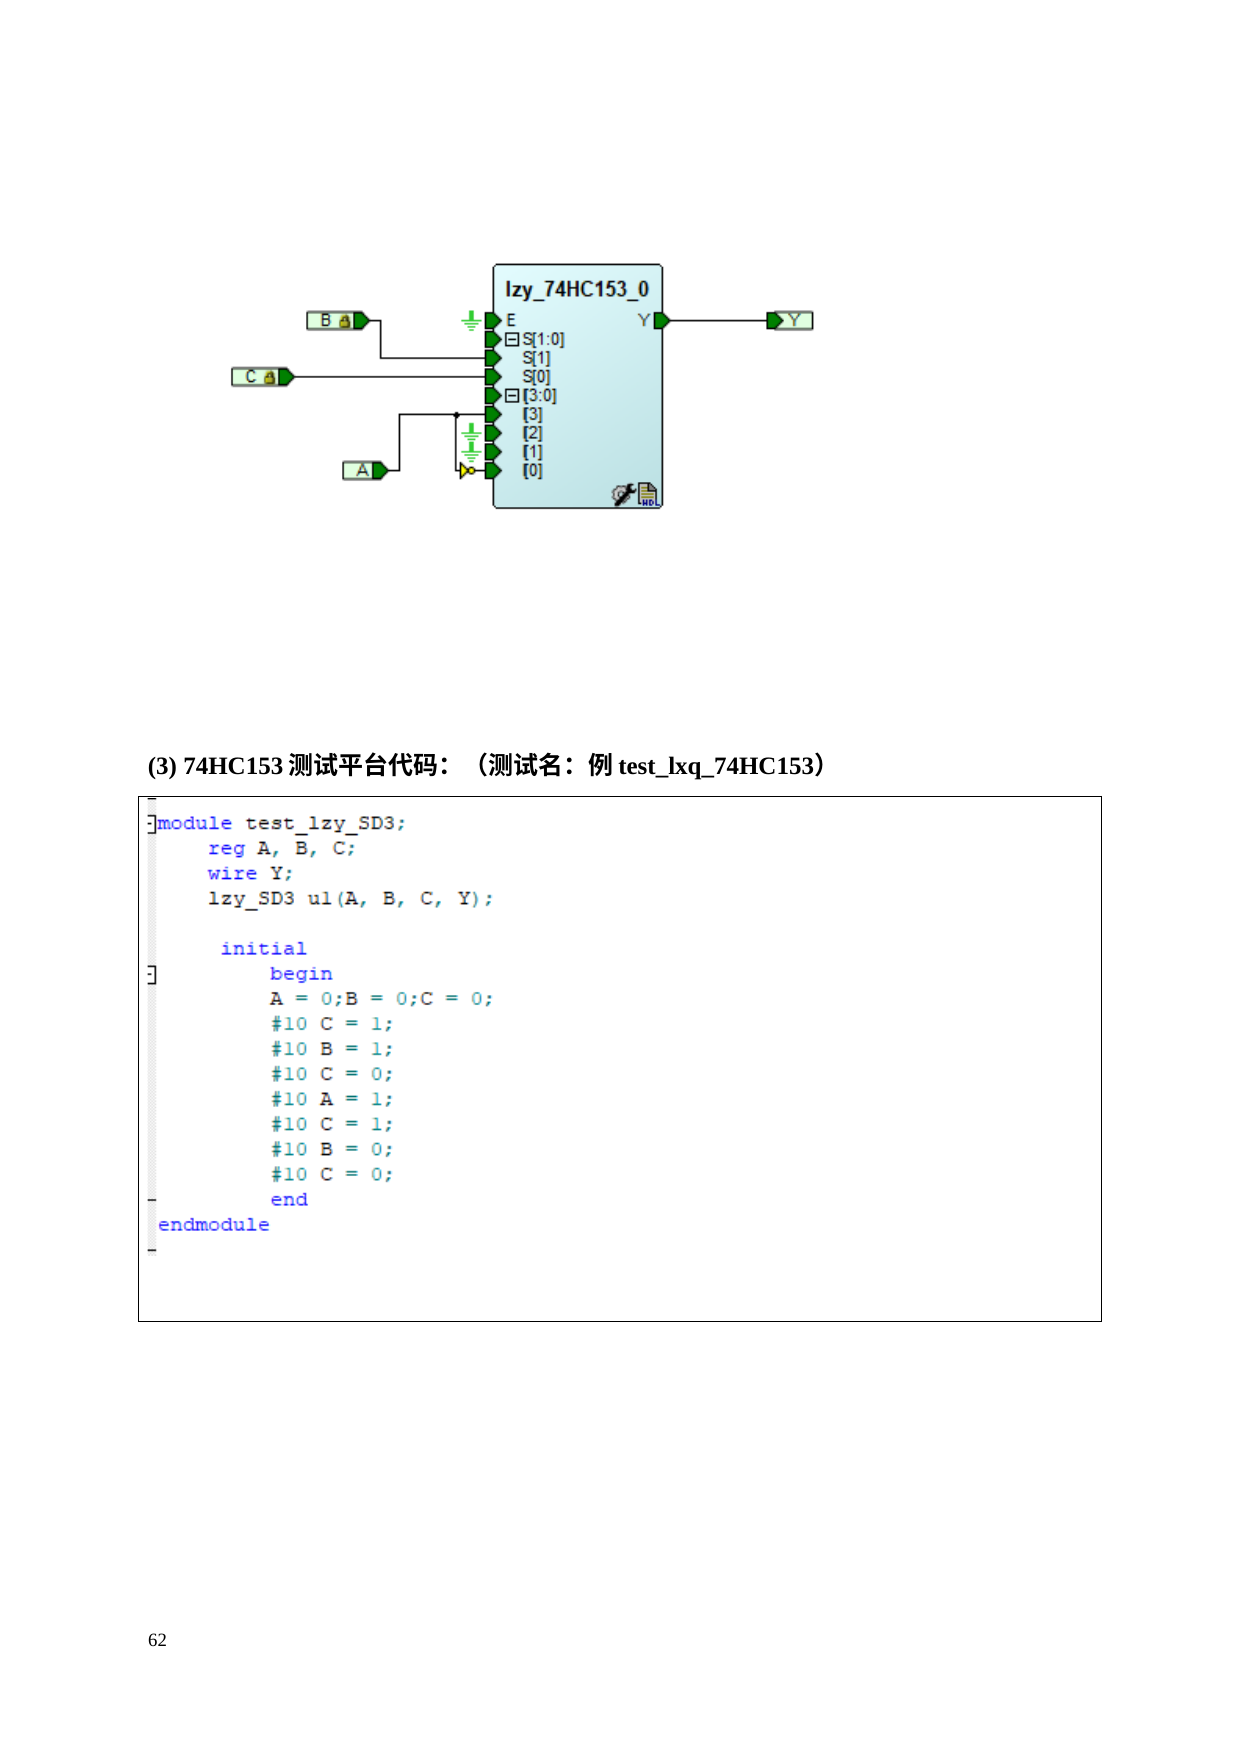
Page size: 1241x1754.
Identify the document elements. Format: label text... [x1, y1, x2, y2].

text (3) 74HC153测试平台代码：（测试名：例test_lxq_74HC153） [148, 731, 1092, 796]
picture [147, 178, 967, 631]
picture [147, 798, 688, 1256]
